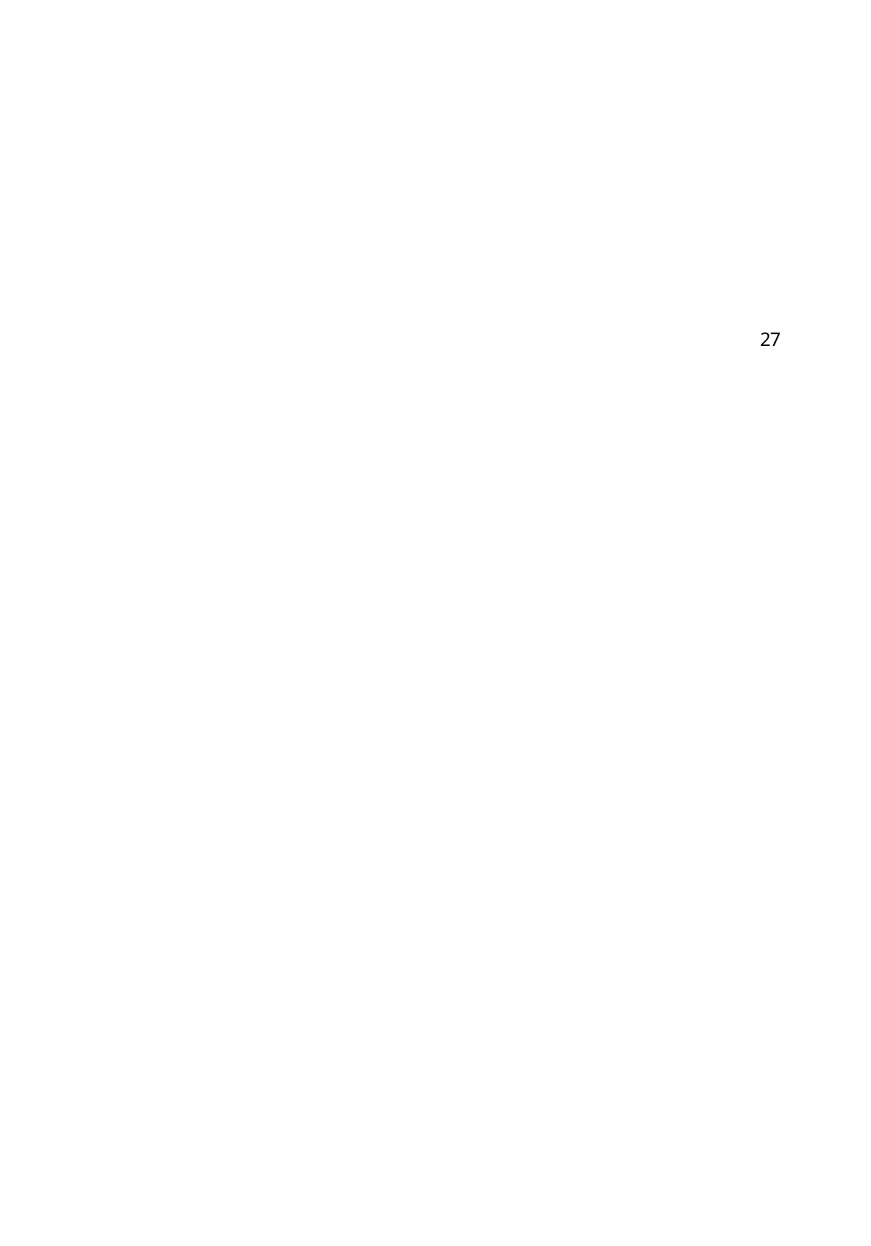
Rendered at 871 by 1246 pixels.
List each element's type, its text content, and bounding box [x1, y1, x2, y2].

text 27 [74, 327, 781, 352]
